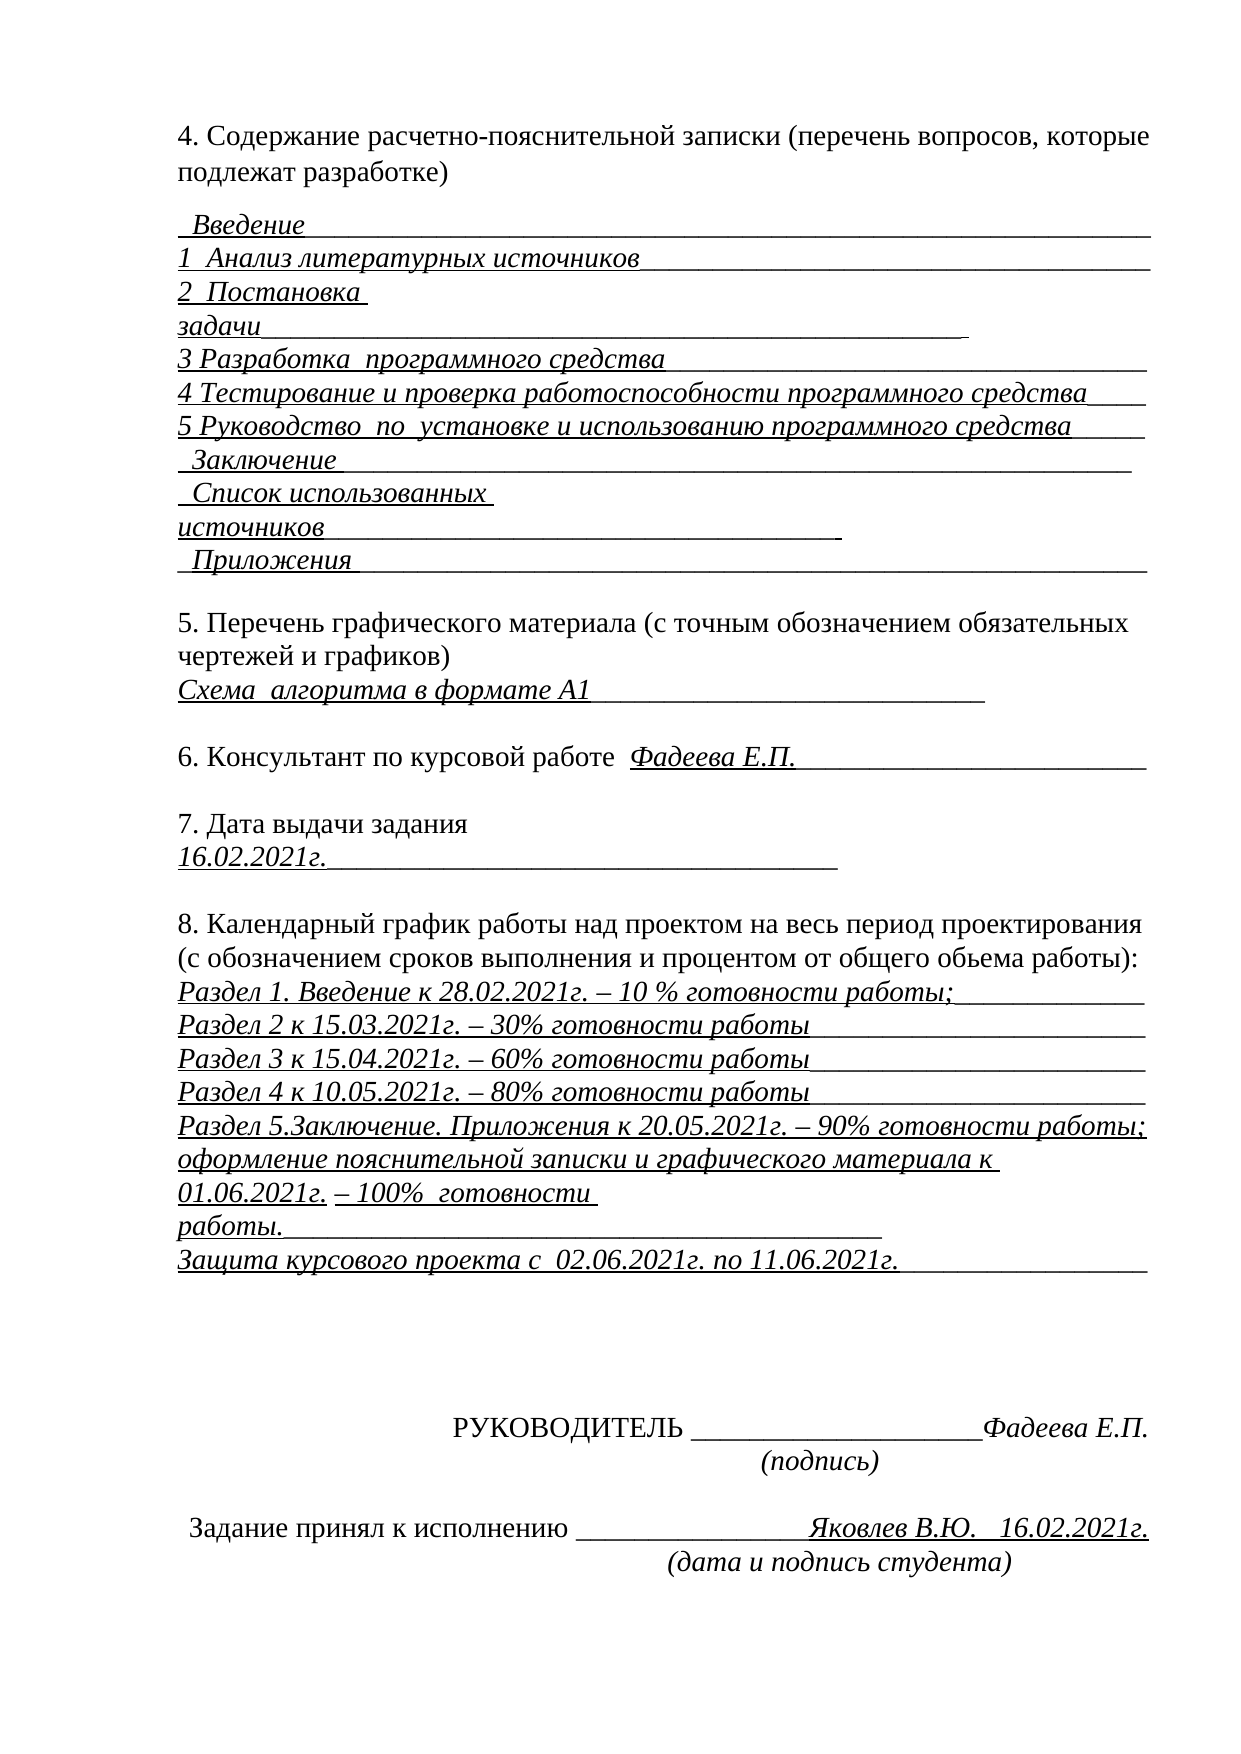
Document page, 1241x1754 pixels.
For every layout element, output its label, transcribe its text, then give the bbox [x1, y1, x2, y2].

text Задание принял к исполнению ________________Яковлев В.Ю. 16.02.2021г. [177, 1510, 1152, 1544]
text Список использованных источников___________________________________ [177, 475, 1152, 542]
text Раздел 4 к 10.05.2021г. – 80% готовности работы_______________________ [177, 1074, 1152, 1108]
text _Приложения ______________________________________________________ [177, 542, 1152, 576]
text Раздел 2 к 15.03.2021г. – 30% готовности работы_______________________ [177, 1007, 1152, 1041]
text 1 Анализ литературных источников___________________________________ [177, 241, 1152, 274]
text 4 Тестирование и проверка работоспособности программного средства____ [177, 375, 1152, 408]
text 8. Календарный график работы над проектом на весь период проектирования (с обозначением сроков выполнения и процентом от общего обьема работы): [177, 907, 1152, 974]
text 3 Разработка программного средства_________________________________ [177, 341, 1152, 375]
text Защита курсового проекта с 02.06.2021г. по 11.06.2021г._________________ [177, 1242, 1152, 1276]
text Раздел 1. Введение к 28.02.2021г. – 10 % готовности работы;_____________ [177, 974, 1152, 1007]
text 6. Консультант по курсовой работе Фадеева Е.П.________________________ [177, 739, 1152, 772]
text Раздел 5.Заключение. Приложения к 20.05.2021г. – 90% готовности работы; [177, 1108, 1152, 1141]
text (дата и подпись студента) [177, 1544, 1152, 1577]
text Схема алгоритма в формате А1___________________________ [177, 672, 1152, 705]
text РУКОВОДИТЕЛЬ ____________________Фадеева Е.П. [177, 1410, 1152, 1443]
text 5 Руководство по установке и использованию программного средства_____ [177, 408, 1152, 442]
text Заключение ______________________________________________________ [177, 442, 1152, 475]
text 5. Перечень графического материала (с точным обозначением обязательных чертежей и графиков) [177, 605, 1152, 672]
text Введение__________________________________________________________ [177, 207, 1152, 241]
text оформление пояснительной записки и графического материала к 01.06.2021г. – 100% готовности работы._________________________________________ [177, 1141, 1152, 1242]
text 7. Дата выдачи задания 16.02.2021г.___________________________________ [177, 806, 1152, 873]
text 2 Постановка задачи________________________________________________ [177, 274, 1152, 341]
text (подпись) [177, 1443, 1152, 1477]
text 4. Содержание расчетно-пояснительной записки (перечень вопросов, которые подлежат разработке) [177, 118, 1152, 188]
text Раздел 3 к 15.04.2021г. – 60% готовности работы_______________________ [177, 1041, 1152, 1074]
